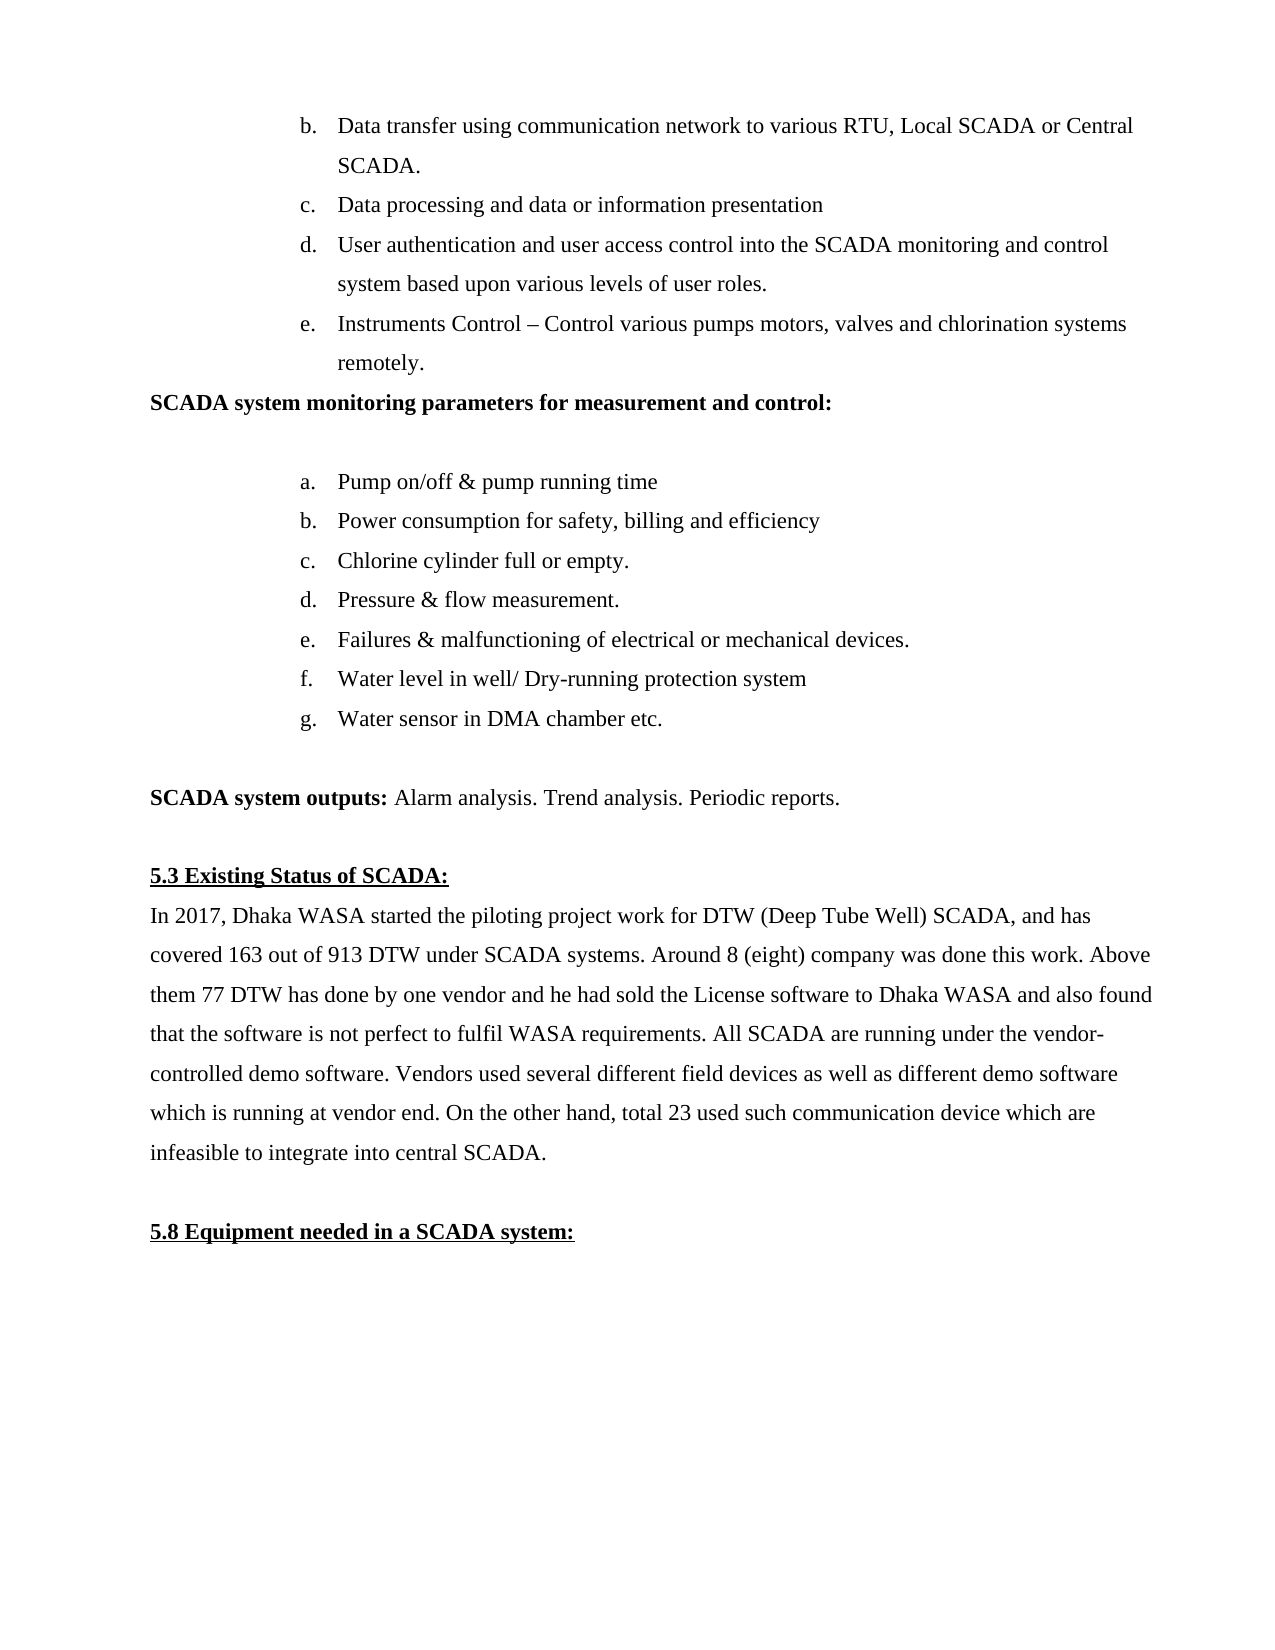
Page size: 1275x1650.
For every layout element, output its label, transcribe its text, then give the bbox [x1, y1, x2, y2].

list Power consumption for safety, billing and efficiency [300, 507, 1162, 534]
list Chlorine cylinder full or empty. [300, 547, 1162, 573]
list Pressure & flow measurement. [300, 586, 1162, 613]
list Data processing and data or information presentation [300, 191, 1162, 218]
list User authentication and user access control into the SCADA monitoring and control system based upon various levels of user roles. [300, 231, 1162, 297]
list Pump on/off & pump running time [300, 468, 1162, 494]
text SCADA system monitoring parameters for measurement and control: [150, 389, 1162, 415]
list Data transfer using communication network to various RTU, Local SCADA or Central SCADA. [300, 112, 1162, 178]
list Water sensor in DMA chamber etc. [300, 705, 1162, 731]
list Failures & malfunctioning of electrical or mechanical devices. [300, 626, 1162, 652]
text SCADA system outputs: Alarm analysis. Trend analysis. Periodic reports. [150, 784, 1162, 810]
list Water level in well/ Dry-running protection system [300, 665, 1162, 692]
list Instruments Control – Control various pumps motors, valves and chlorination systems remotely. [300, 310, 1162, 376]
text 5.8 Equipment needed in a SCADA system: [150, 1218, 1162, 1244]
text In 2017, Dhaka WASA started the piloting project work for DTW (Deep Tube Well) SCADA, and has covered 163 out of 913 DTW under SCADA systems. Around 8 (eight) company was done this work. Above them 77 DTW has done by one vendor and he had sold the License software to Dhaka WASA and also found that the software is not perfect to fulfil WASA requirements. All SCADA are running under the vendor-controlled demo software. Vendors used several different field devices as well as different demo software which is running at vendor end. On the other hand, total 23 used such communication device which are infeasible to integrate into central SCADA. [150, 902, 1162, 1165]
text 5.3 Existing Status of SCADA: [150, 863, 1162, 889]
